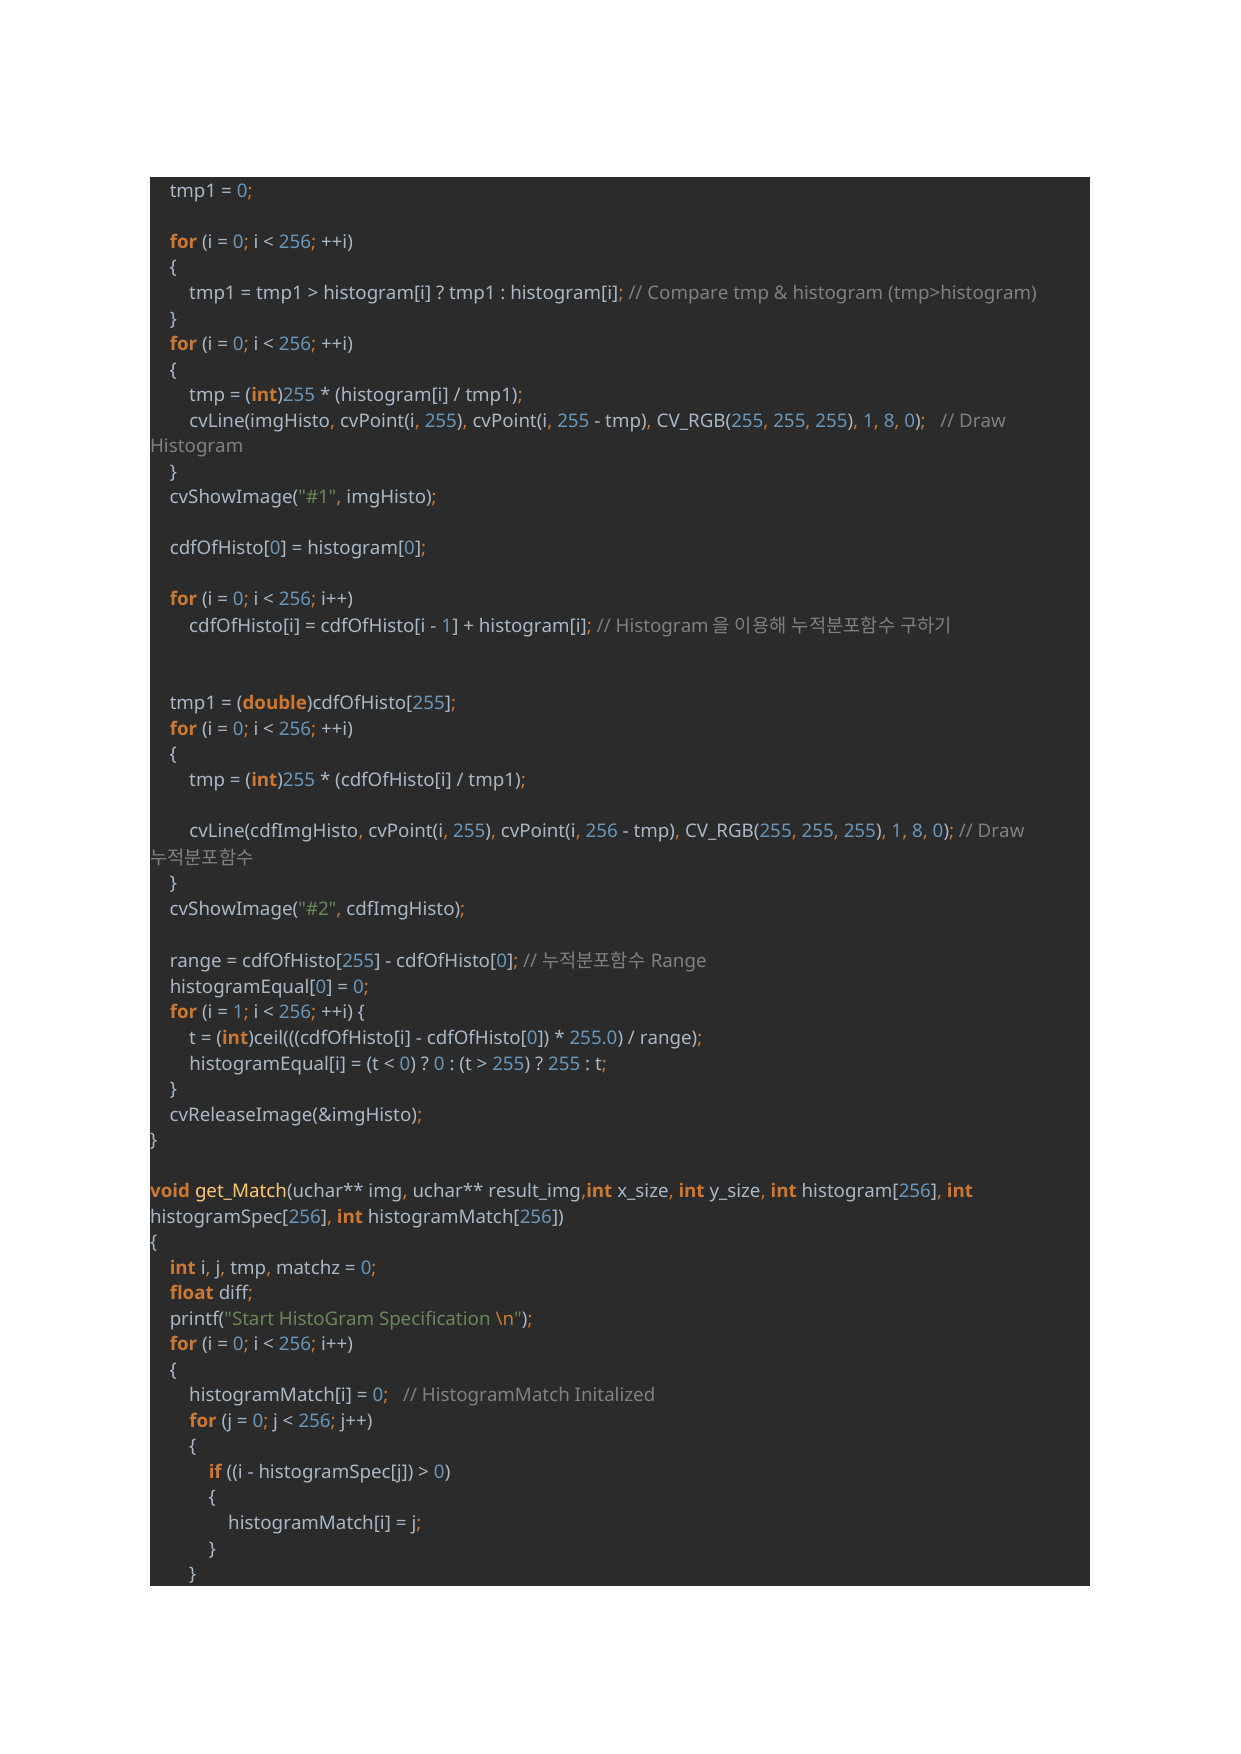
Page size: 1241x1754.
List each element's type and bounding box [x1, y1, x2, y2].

text [150, 177, 1090, 1586]
